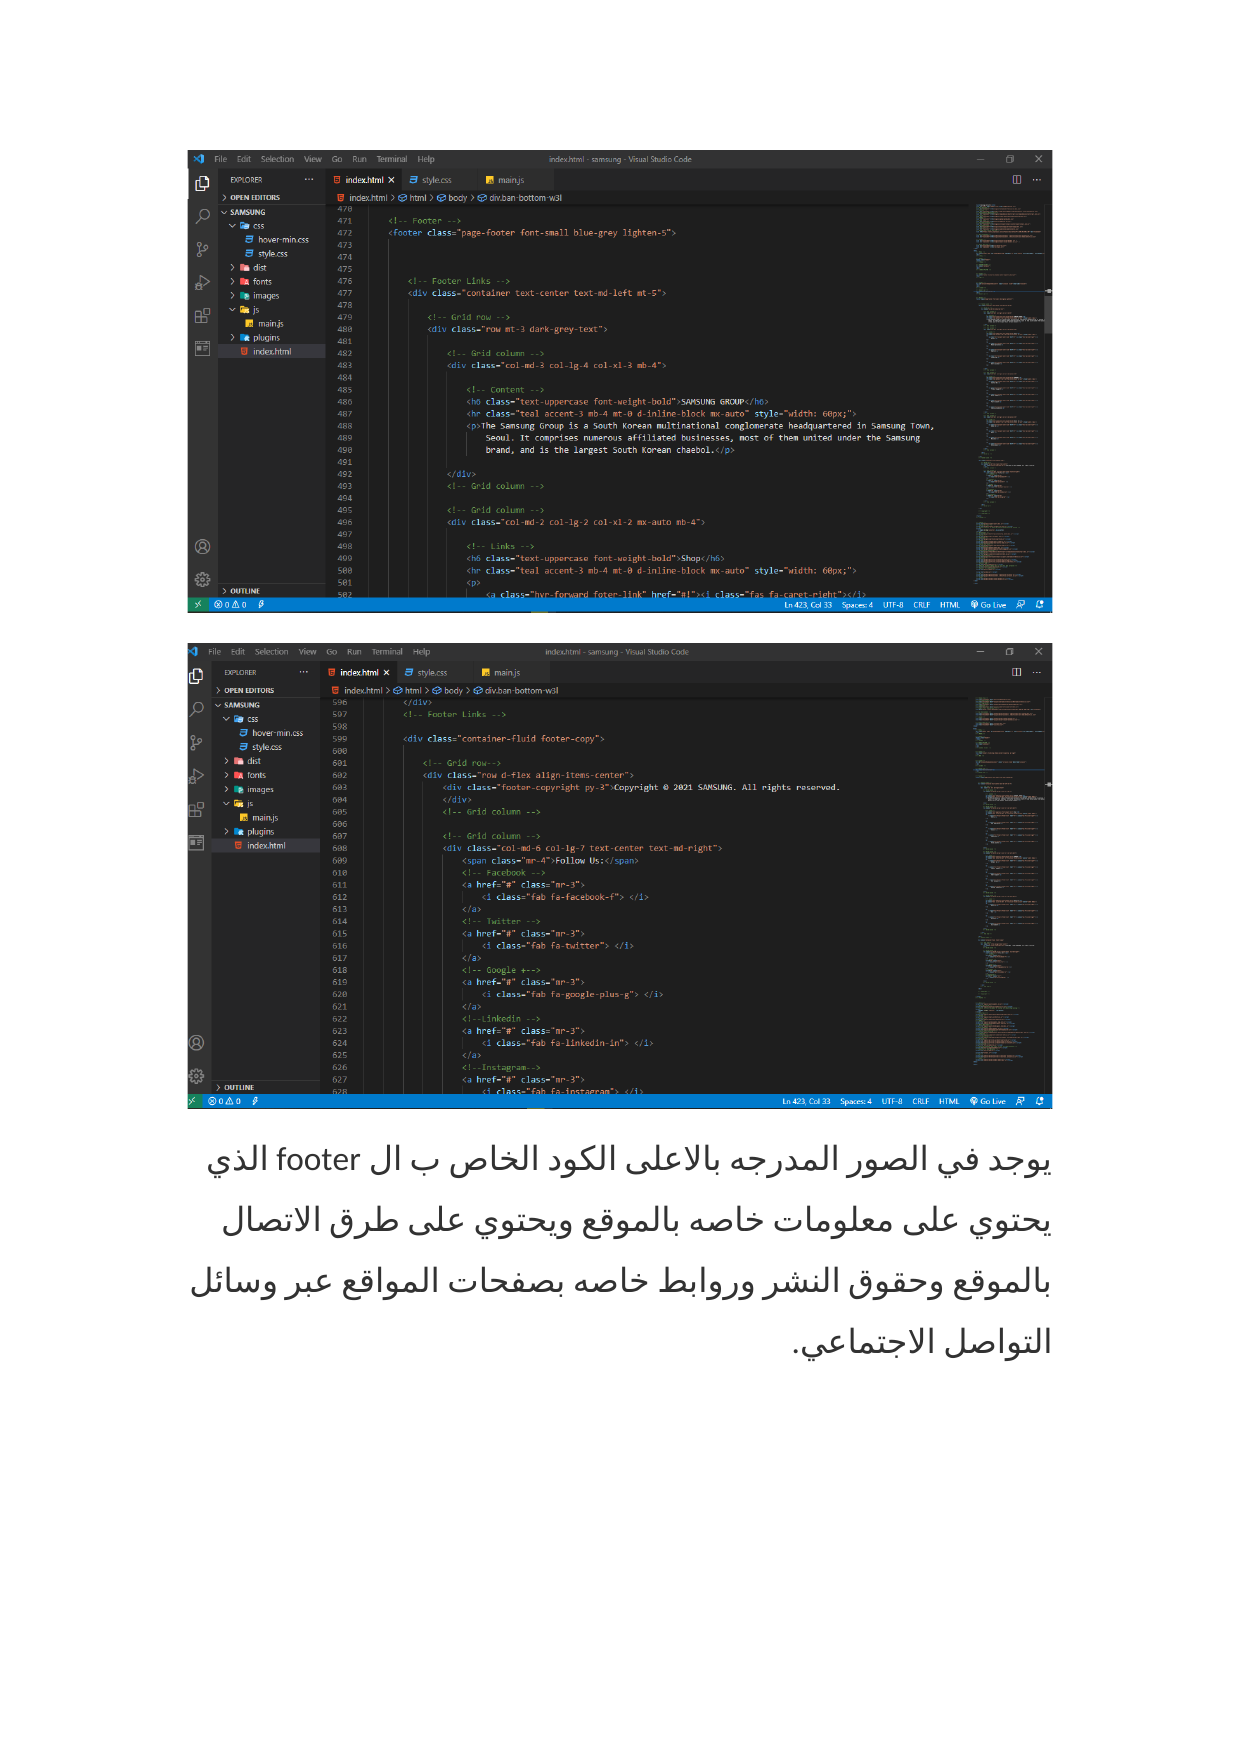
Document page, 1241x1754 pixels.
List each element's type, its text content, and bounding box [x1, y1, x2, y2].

picture [187, 643, 1053, 1109]
text يوجد في الصور المدرجه بالاعلى الكود الخاص ب ال footer الذي يحتوي على معلومات خاصه بالموقع ويحتوي على طرق الاتصال بالموقع وحقوق النشر وروابط خاصه بصفحات المواقع عبر وسائل التواصل الاجتماعي. [187, 1138, 1053, 1362]
picture [187, 150, 1053, 613]
